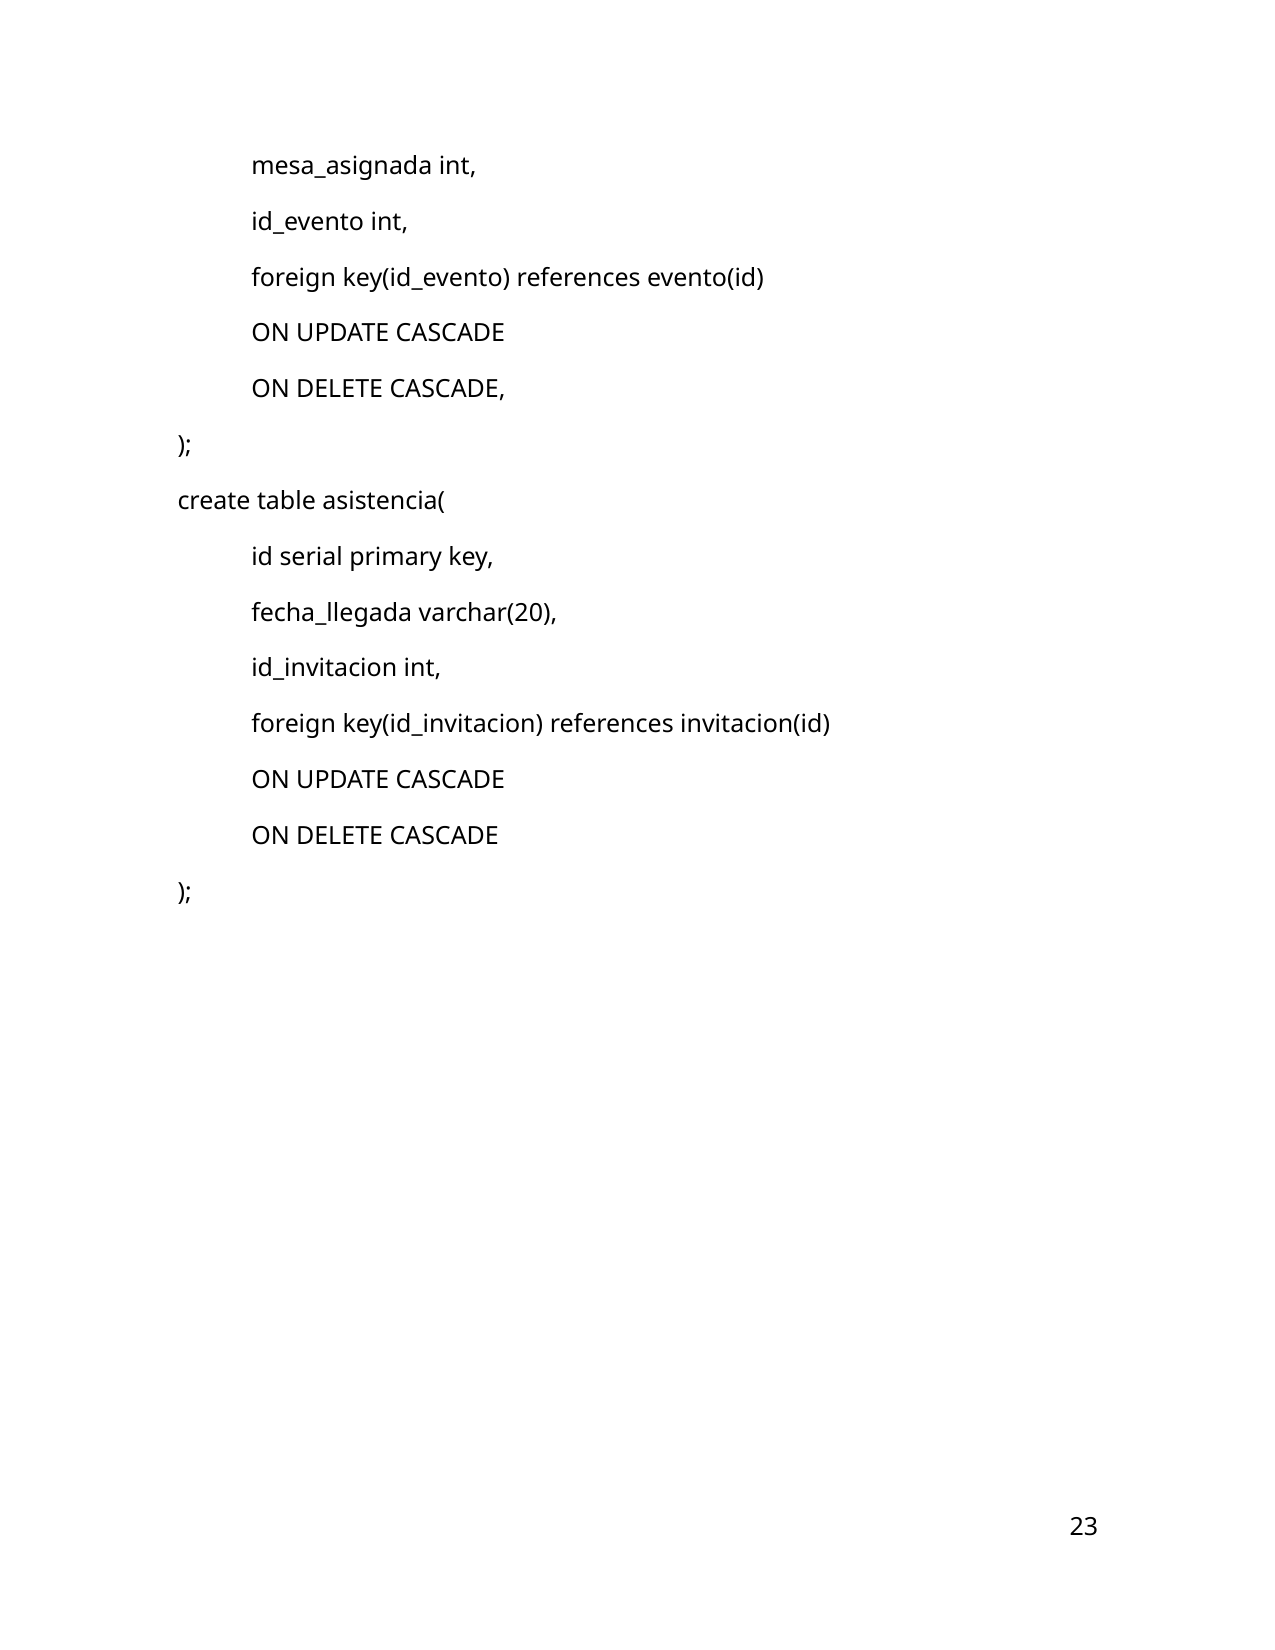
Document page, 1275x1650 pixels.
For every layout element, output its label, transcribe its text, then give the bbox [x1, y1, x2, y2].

text id_evento int, [177, 203, 1098, 237]
text foreign key(id_evento) references evento(id) [177, 259, 1098, 293]
text ON UPDATE CASCADE [177, 762, 1098, 796]
text ON UPDATE CASCADE [177, 315, 1098, 349]
text ON DELETE CASCADE [177, 818, 1098, 852]
text ); [177, 427, 1098, 461]
text mesa_asignada int, [177, 148, 1098, 182]
text id serial primary key, [177, 538, 1098, 572]
text foreign key(id_invitacion) references invitacion(id) [177, 706, 1098, 740]
text id_invitacion int, [177, 650, 1098, 684]
text ); [177, 873, 1098, 907]
text ON DELETE CASCADE, [177, 371, 1098, 405]
text create table asistencia( [177, 483, 1098, 517]
text fecha_llegada varchar(20), [177, 594, 1098, 628]
